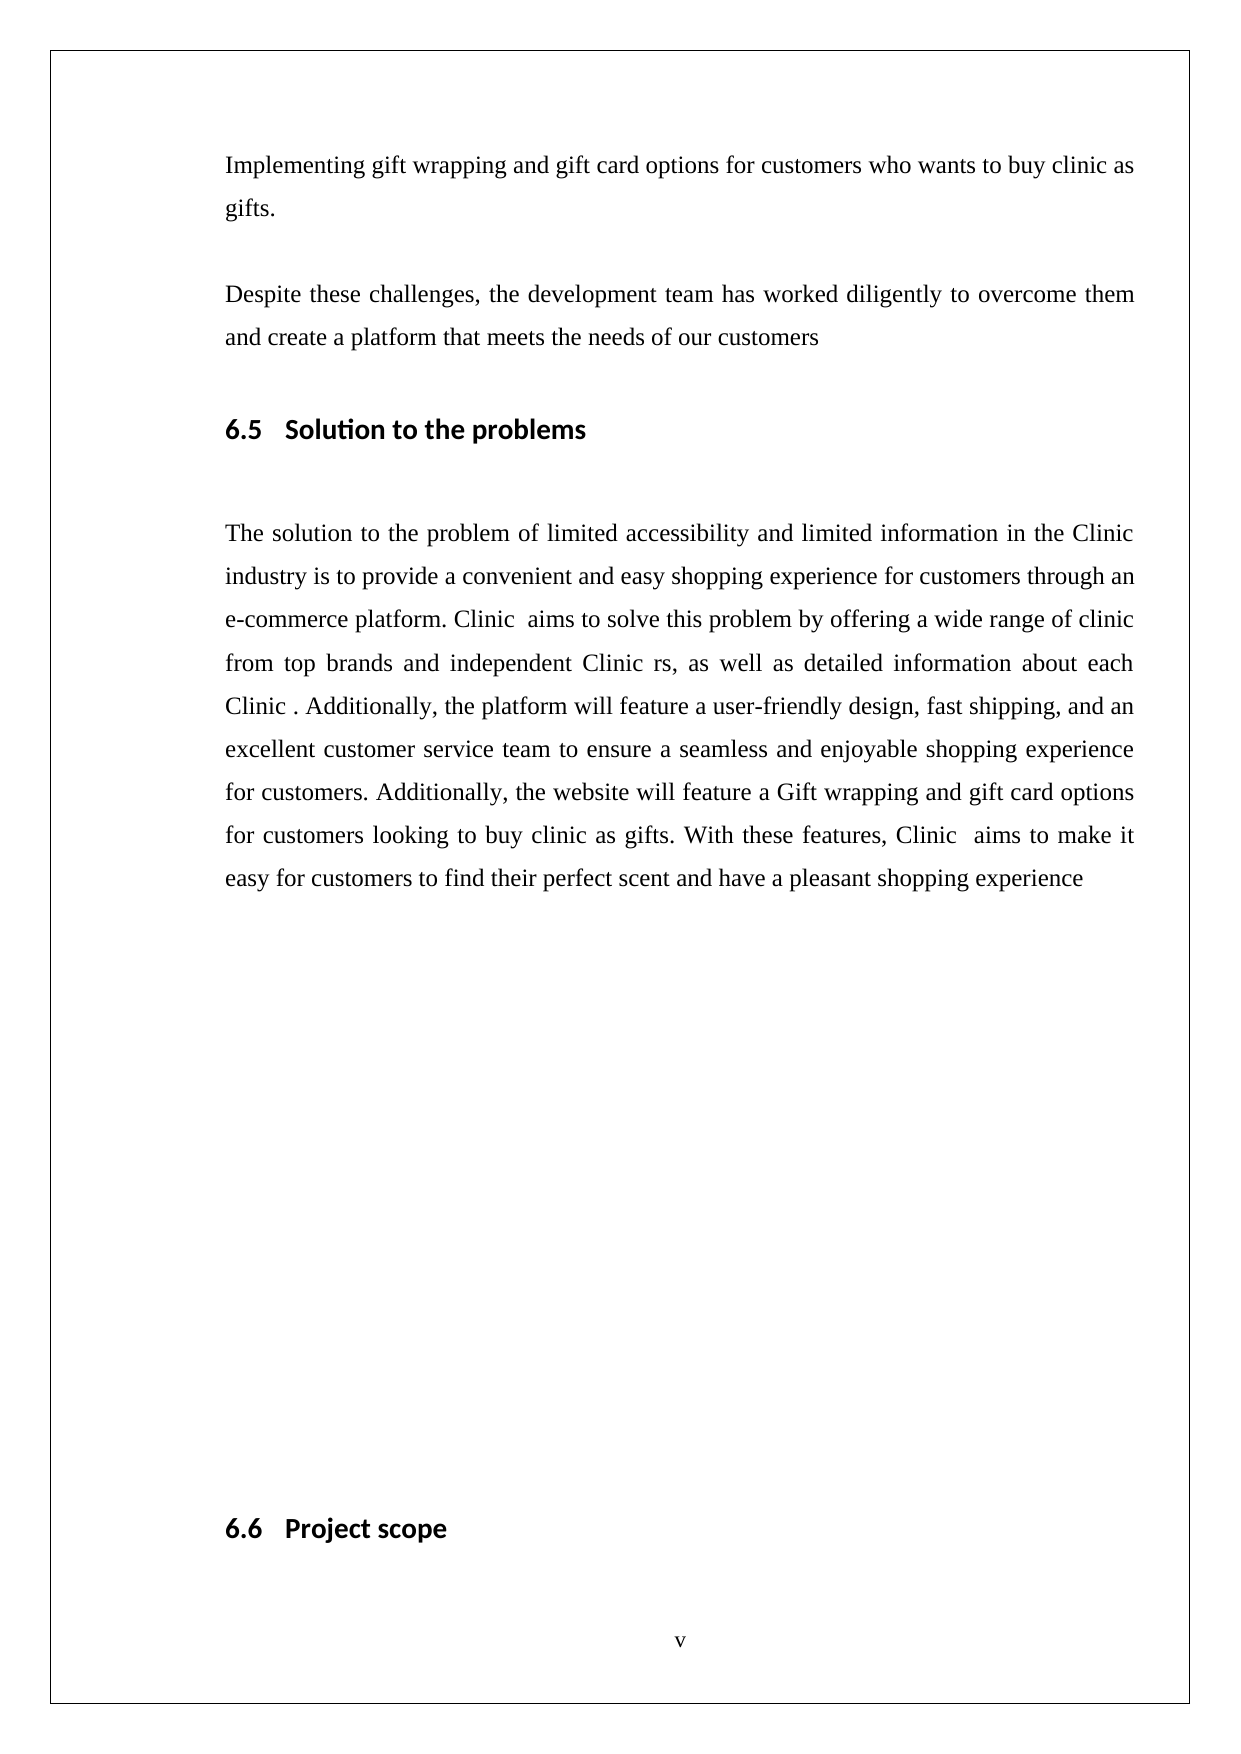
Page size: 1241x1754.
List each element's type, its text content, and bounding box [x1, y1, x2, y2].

subtitle Solution to the problems [225, 411, 1135, 447]
text The solution to the problem of limited accessibility and limited information in the Clinic industry is to provide a convenient and easy shopping experience for customers through an e-commerce platform. Clinic aims to solve this problem by offering a wide range of clinic from top brands and independent Clinic rs, as well as detailed information about each Clinic . Additionally, the platform will feature a user-friendly design, fast shipping, and an excellent customer service team to ensure a seamless and enjoyable shopping experience for customers. Additionally, the website will feature a Gift wrapping and gift card options for customers looking to buy clinic as gifts. With these features, Clinic aims to make it easy for customers to find their perfect scent and have a pleasant shopping experience [225, 518, 1135, 892]
subtitle Project scope [225, 1510, 1135, 1546]
text Despite these challenges, the development team has worked diligently to overcome them and create a platform that meets the needs of our customers [225, 279, 1135, 351]
text Implementing gift wrapping and gift card options for customers who wants to buy clinic as gifts. [225, 150, 1135, 222]
